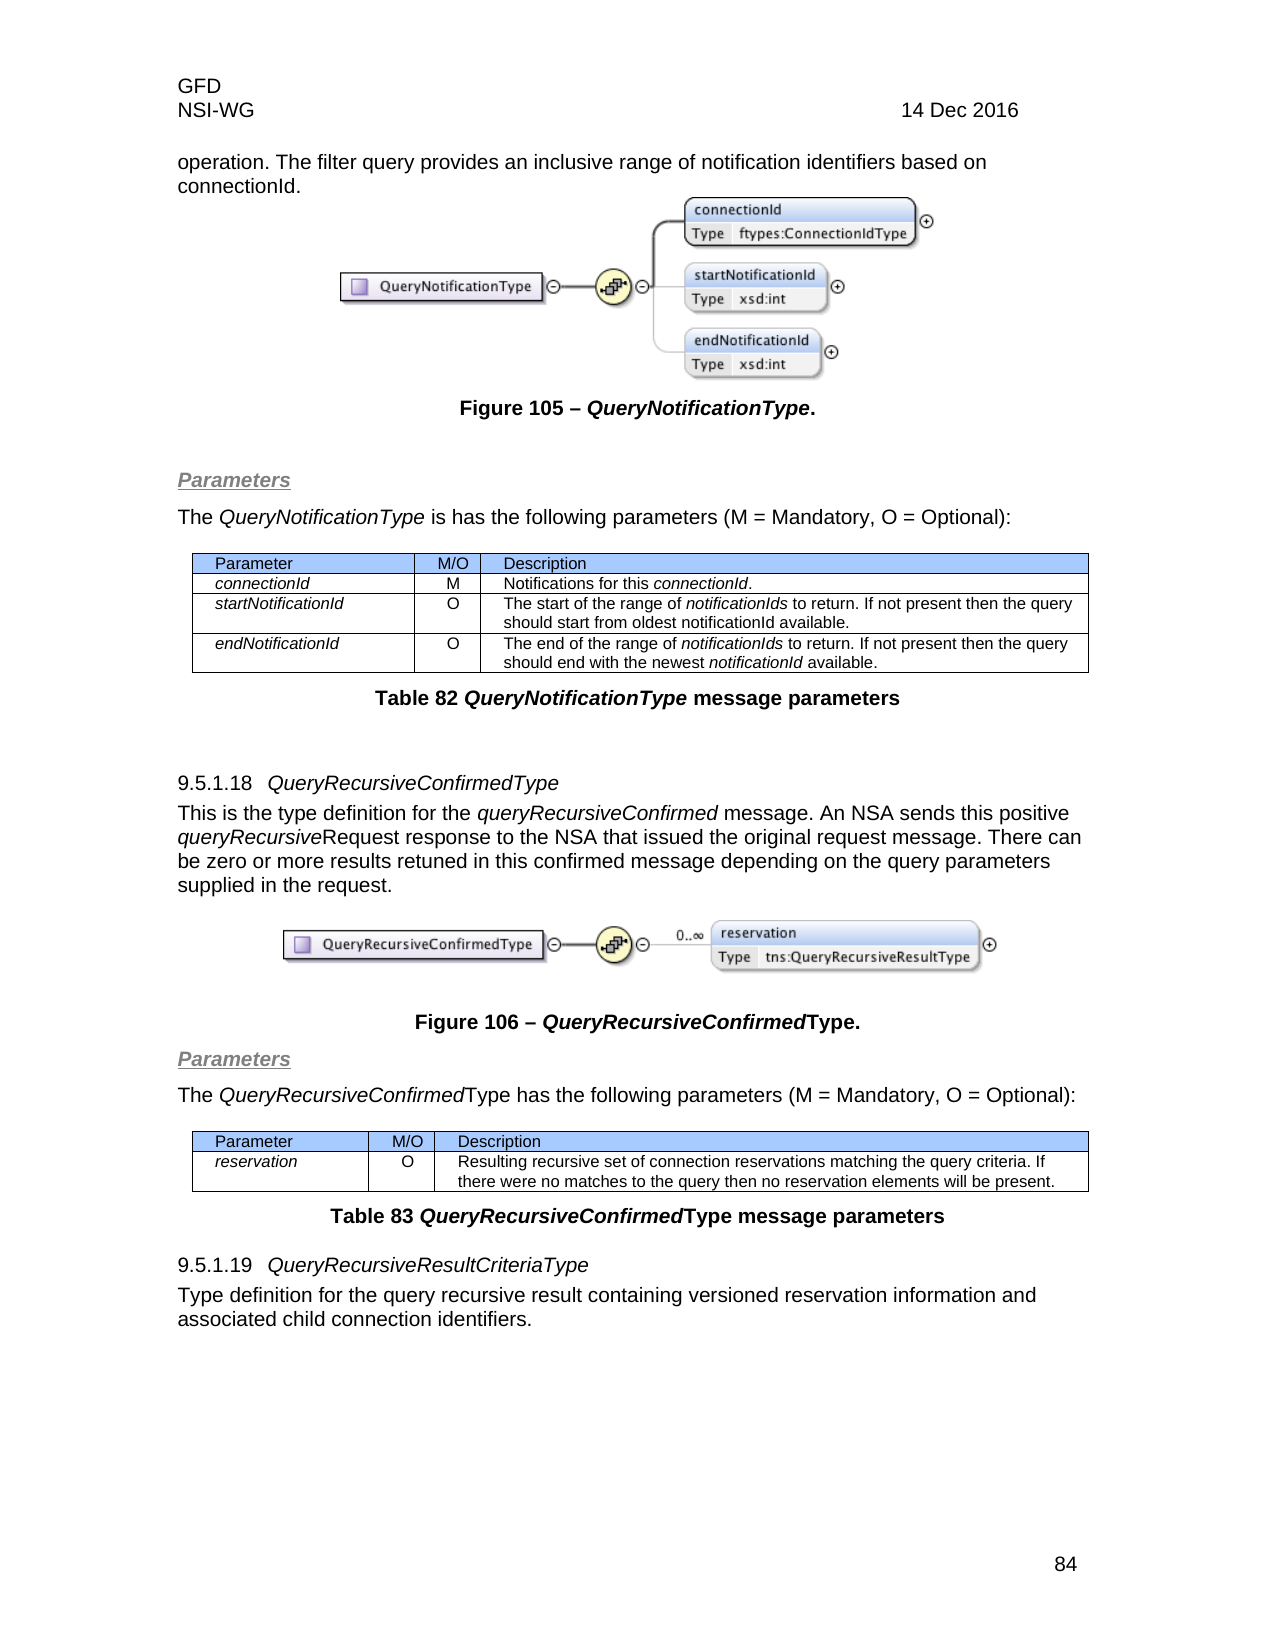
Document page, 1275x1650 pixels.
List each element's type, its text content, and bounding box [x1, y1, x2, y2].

text Figure 105 – QueryNotificationType. [177, 395, 1098, 419]
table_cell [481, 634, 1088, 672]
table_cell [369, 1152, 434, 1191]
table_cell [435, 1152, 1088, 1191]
text The QueryRecursiveConfirmedType has the following parameters (M = Mandatory, O = Optional): [177, 1083, 1098, 1107]
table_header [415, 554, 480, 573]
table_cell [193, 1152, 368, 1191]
text This is the type definition for the queryRecursiveConfirmed message. An NSA sends this positive queryRecursiveRequest response to the NSA that issued the original request message. There can be zero or more results retuned in this confirmed message depending on the query parameters supplied in the request. [177, 801, 1098, 897]
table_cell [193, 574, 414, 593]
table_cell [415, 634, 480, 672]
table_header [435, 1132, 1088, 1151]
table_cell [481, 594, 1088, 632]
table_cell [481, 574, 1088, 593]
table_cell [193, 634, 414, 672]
text The QueryNotificationType is has the following parameters (M = Mandatory, O = Optional): [177, 505, 1098, 529]
text Parameters [177, 1047, 1098, 1071]
subtitle QueryRecursiveConfirmedType [177, 771, 1098, 795]
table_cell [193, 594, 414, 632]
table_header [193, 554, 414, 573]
picture [283, 920, 999, 976]
text Table 83 QueryRecursiveConfirmedType message parameters [177, 1204, 1098, 1228]
text Figure 106 – QueryRecursiveConfirmedType. [177, 1010, 1098, 1034]
subtitle QueryRecursiveResultCriteriaType [177, 1253, 1098, 1277]
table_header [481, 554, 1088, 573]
text Table 82 QueryNotificationType message parameters [177, 685, 1098, 709]
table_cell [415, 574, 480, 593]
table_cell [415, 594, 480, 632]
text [177, 150, 1098, 198]
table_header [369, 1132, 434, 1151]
text Parameters [177, 468, 1098, 492]
text Type definition for the query recursive result containing versioned reservation information and associated child connection identifiers. [177, 1283, 1098, 1331]
picture [340, 197, 935, 383]
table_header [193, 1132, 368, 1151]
